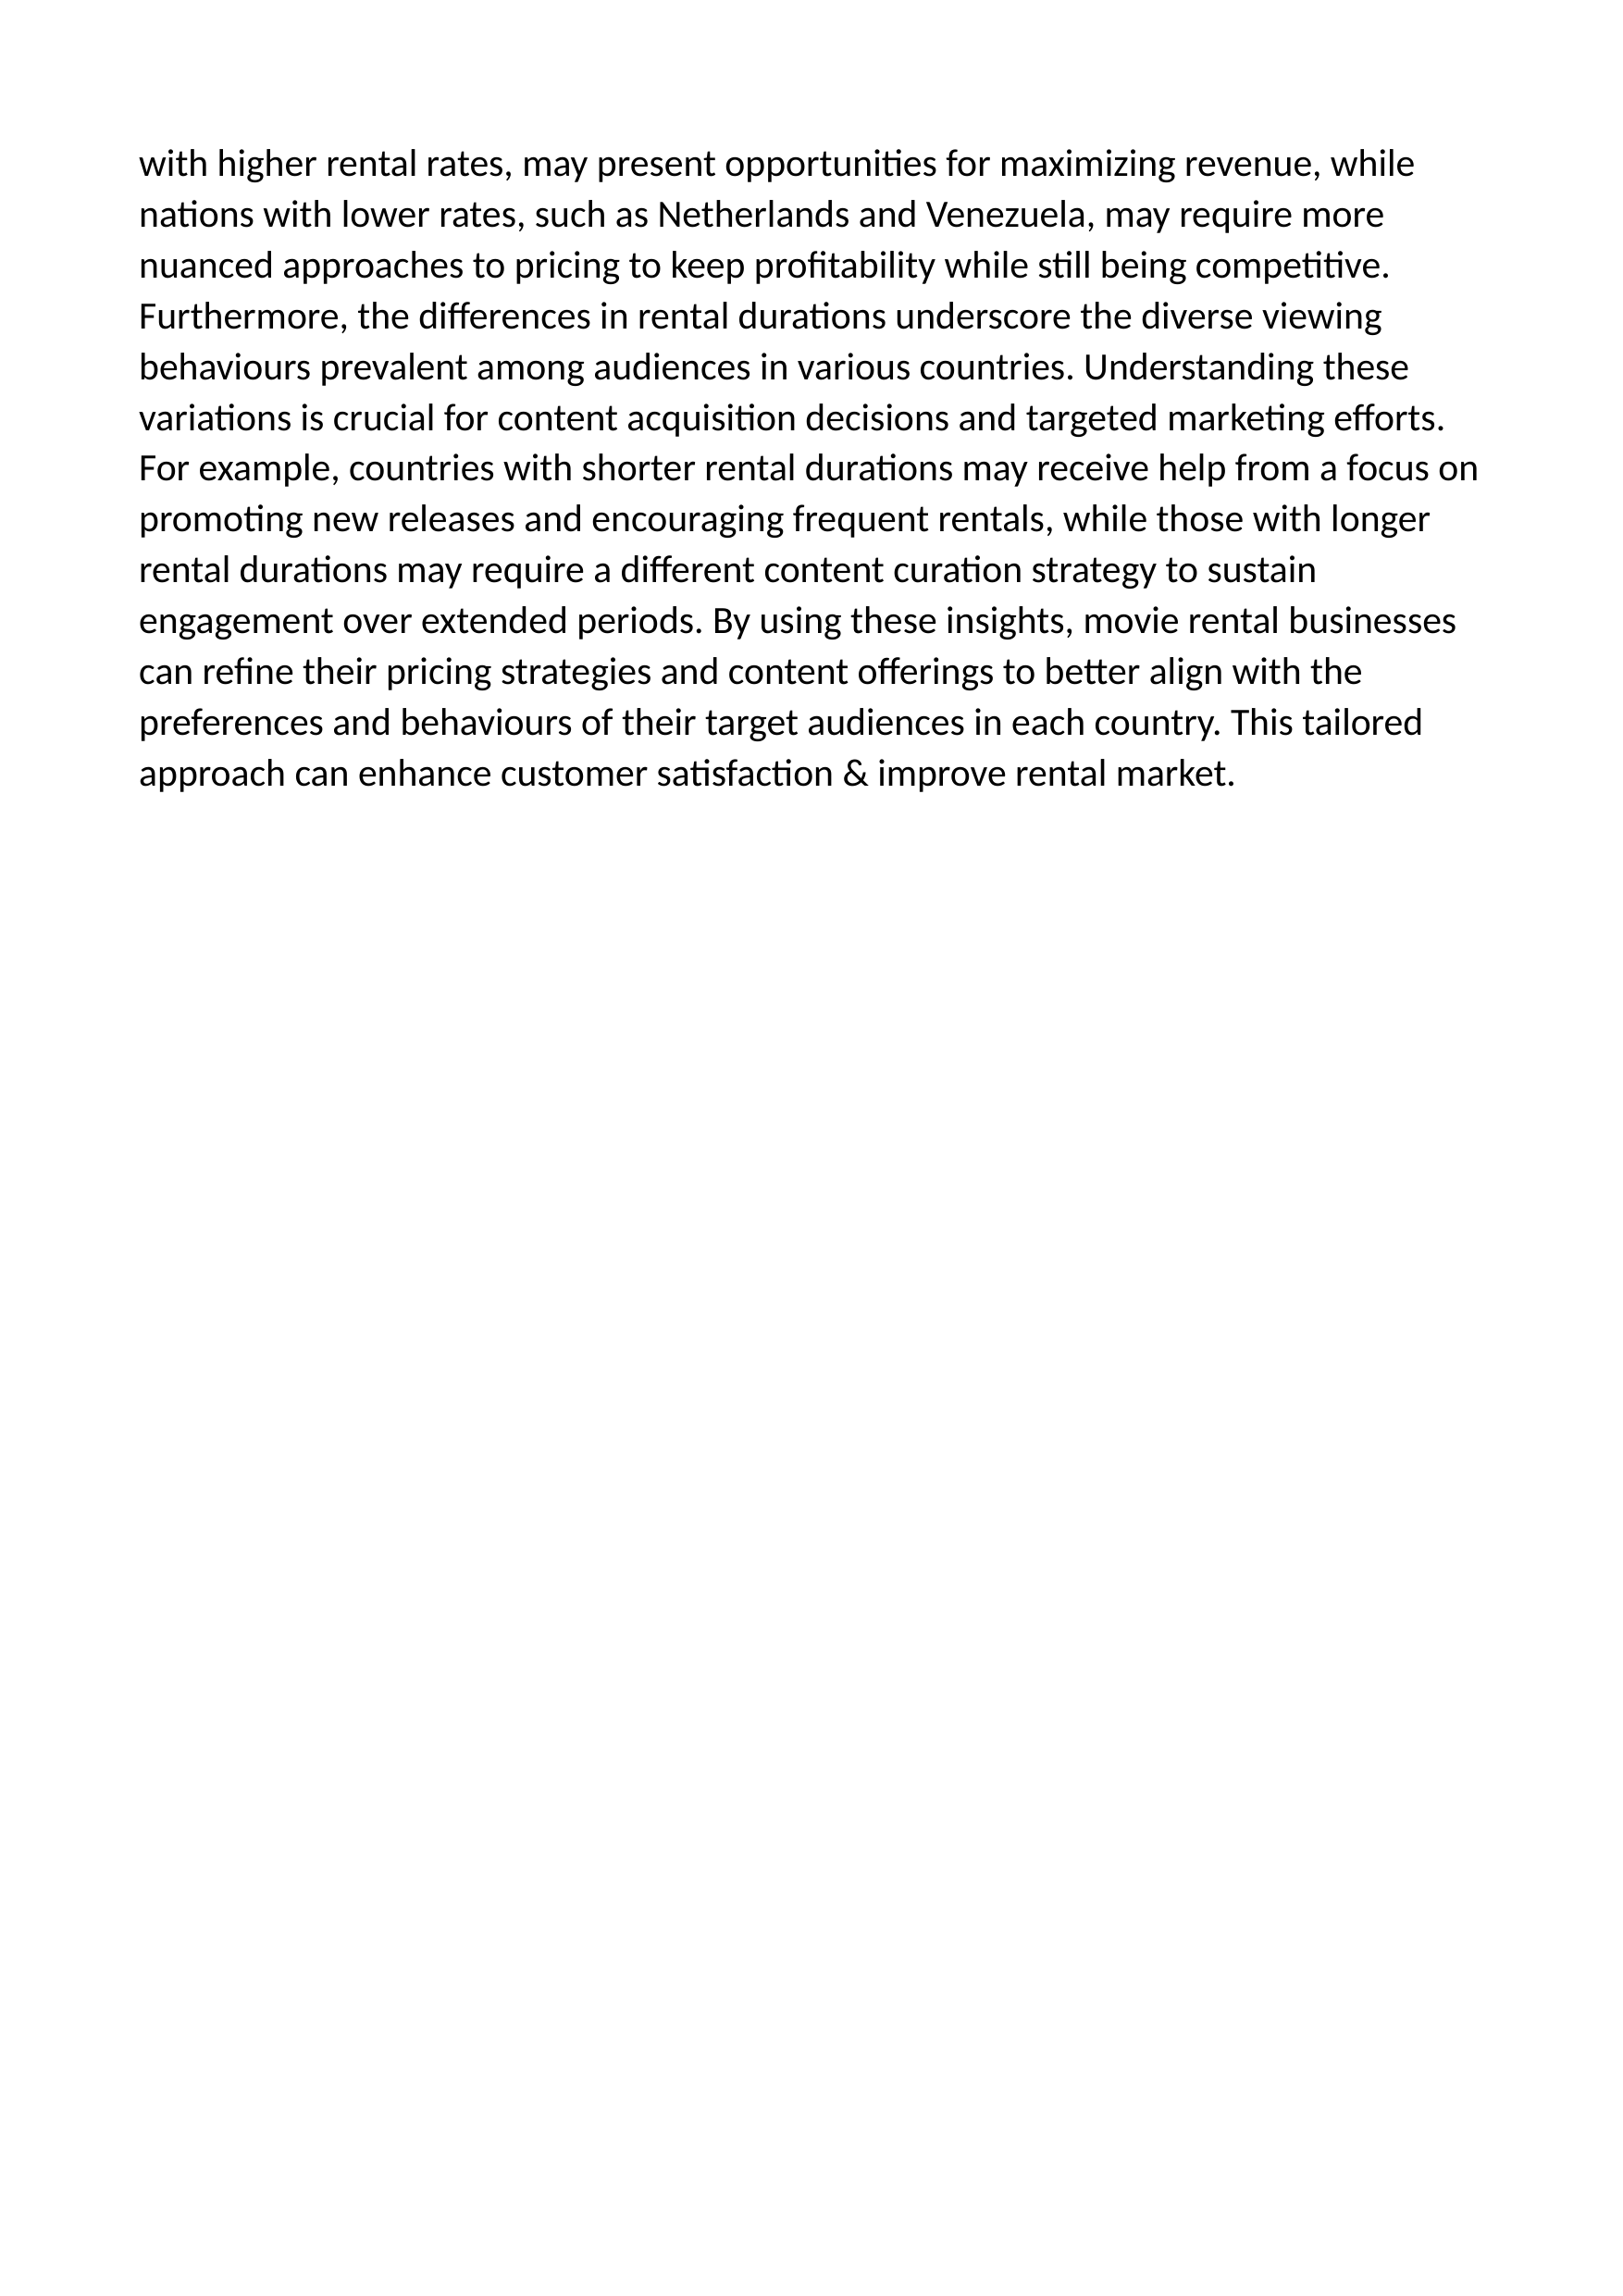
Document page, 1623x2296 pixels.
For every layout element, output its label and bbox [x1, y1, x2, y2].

text [139, 139, 1484, 795]
